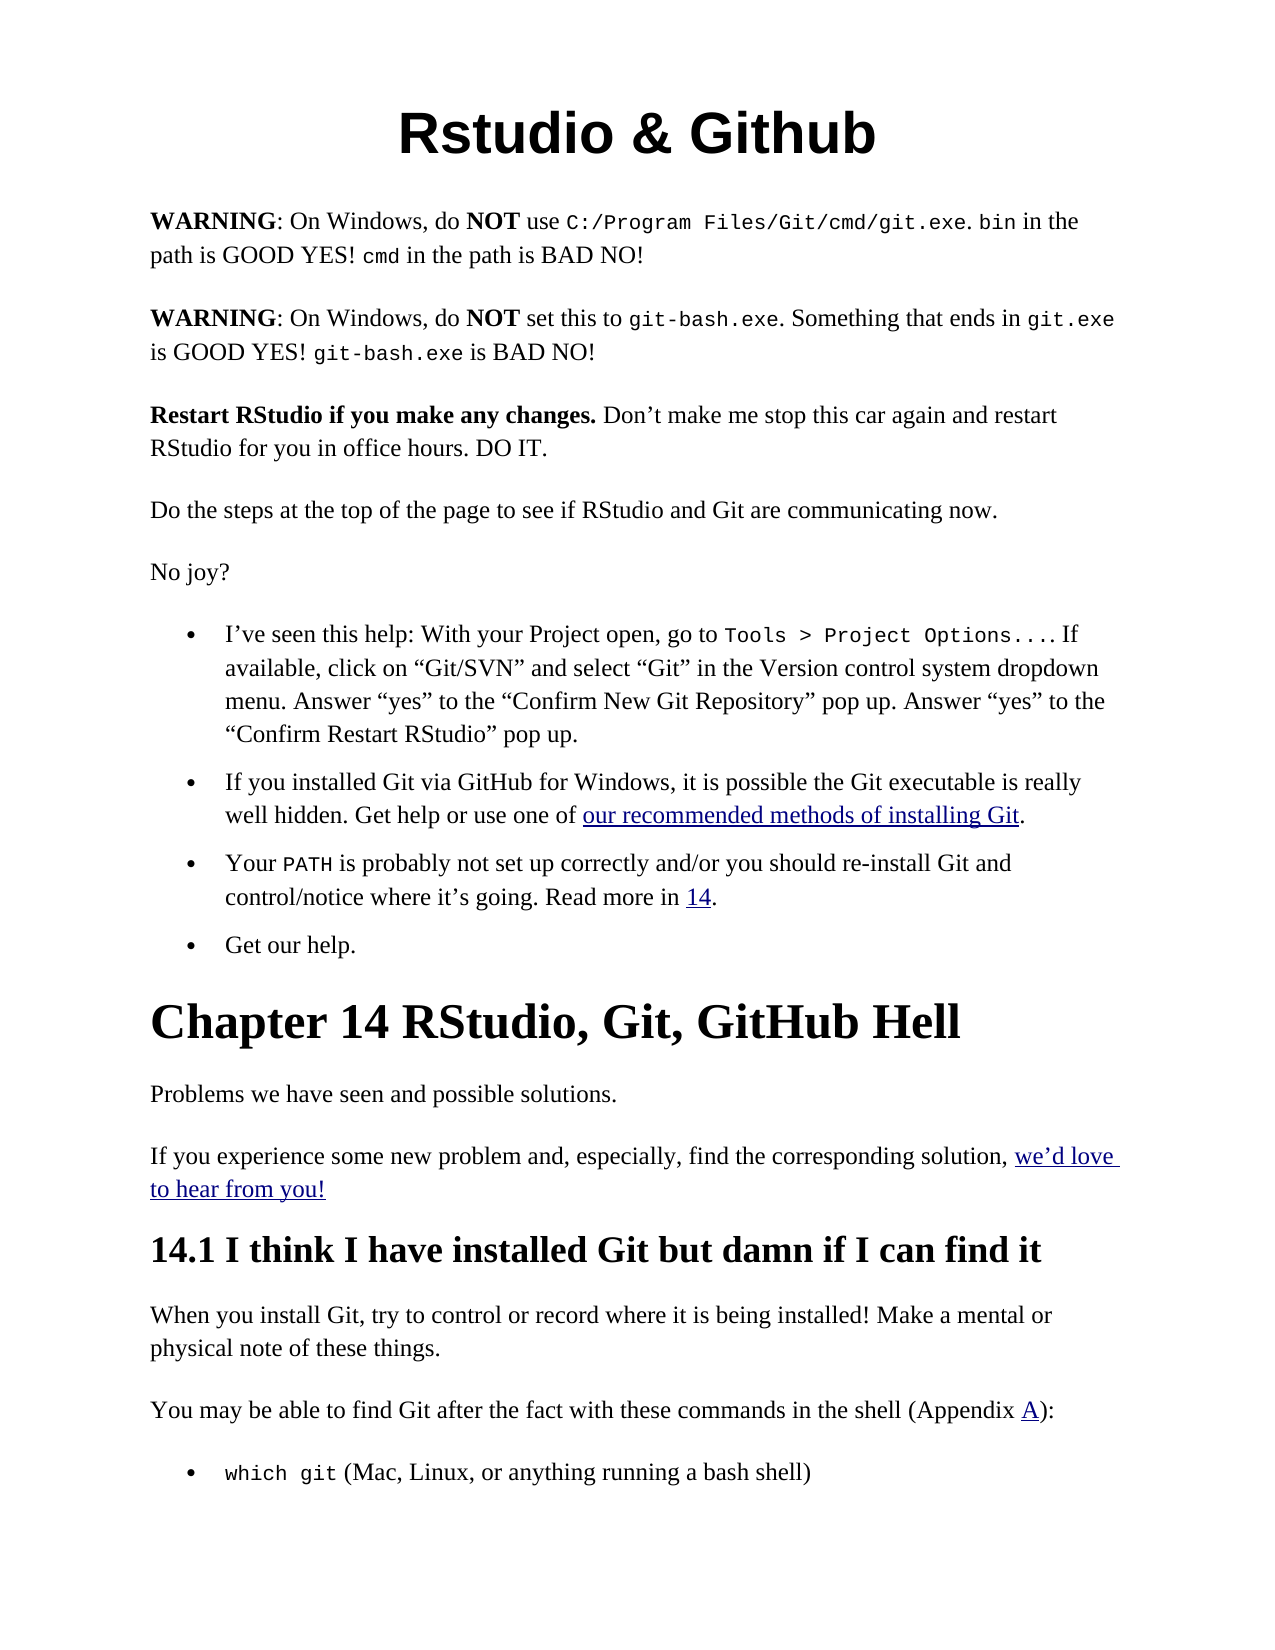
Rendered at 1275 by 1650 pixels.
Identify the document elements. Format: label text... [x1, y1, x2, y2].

list If you installed Git via GitHub for Windows, it is possible the Git executable is really well hidden. Get help or use one of our recommended methods of installing Git. [187, 767, 1125, 829]
text Problems we have seen and possible solutions. [150, 1079, 1125, 1107]
list I’ve seen this help: With your Project open, go to Tools > Project Options.... If available, click on “Git/SVN” and select “Git” in the Version control system dropdown menu. Answer “yes” to the “Confirm New Git Repository” pop up. Answer “yes” to the “Confirm Restart RStudio” pop up. [187, 619, 1125, 748]
text Do the steps at the top of the page to see if RStudio and Git are communicating now. [150, 495, 1125, 524]
list which git (Mac, Linux, or anything running a bash shell) [187, 1457, 1125, 1487]
text Restart RStudio if you make any changes. Don’t make me stop this car again and restart RStudio for you in office hours. DO IT. [150, 400, 1125, 462]
list Get our help. [187, 930, 1125, 958]
text WARNING: On Windows, do NOT set this to git-bash.exe. Something that ends in git.exe is GOOD YES! git-bash.exe is BAD NO! [150, 303, 1125, 366]
text When you install Git, try to control or record where it is being installed! Make a mental or physical note of these things. [150, 1300, 1125, 1362]
list Your PATH is probably not set up correctly and/or you should re-install Git and control/notice where it’s going. Read more in 14. [187, 848, 1125, 911]
text If you experience some new problem and, especially, find the corresponding solution, we’d love to hear from you! [150, 1141, 1125, 1203]
text You may be able to find Git after the fact with these commands in the shell (Appendix A): [150, 1395, 1125, 1424]
text WARNING: On Windows, do NOT use C:/Program Files/Git/cmd/git.exe. bin in the path is GOOD YES! cmd in the path is BAD NO! [150, 206, 1125, 269]
subtitle Chapter 14 RStudio, Git, GitHub Hell [150, 992, 1125, 1049]
text No joy? [150, 557, 1125, 586]
subtitle 14.1 I think I have installed Git but damn if I can find it [150, 1227, 1125, 1271]
